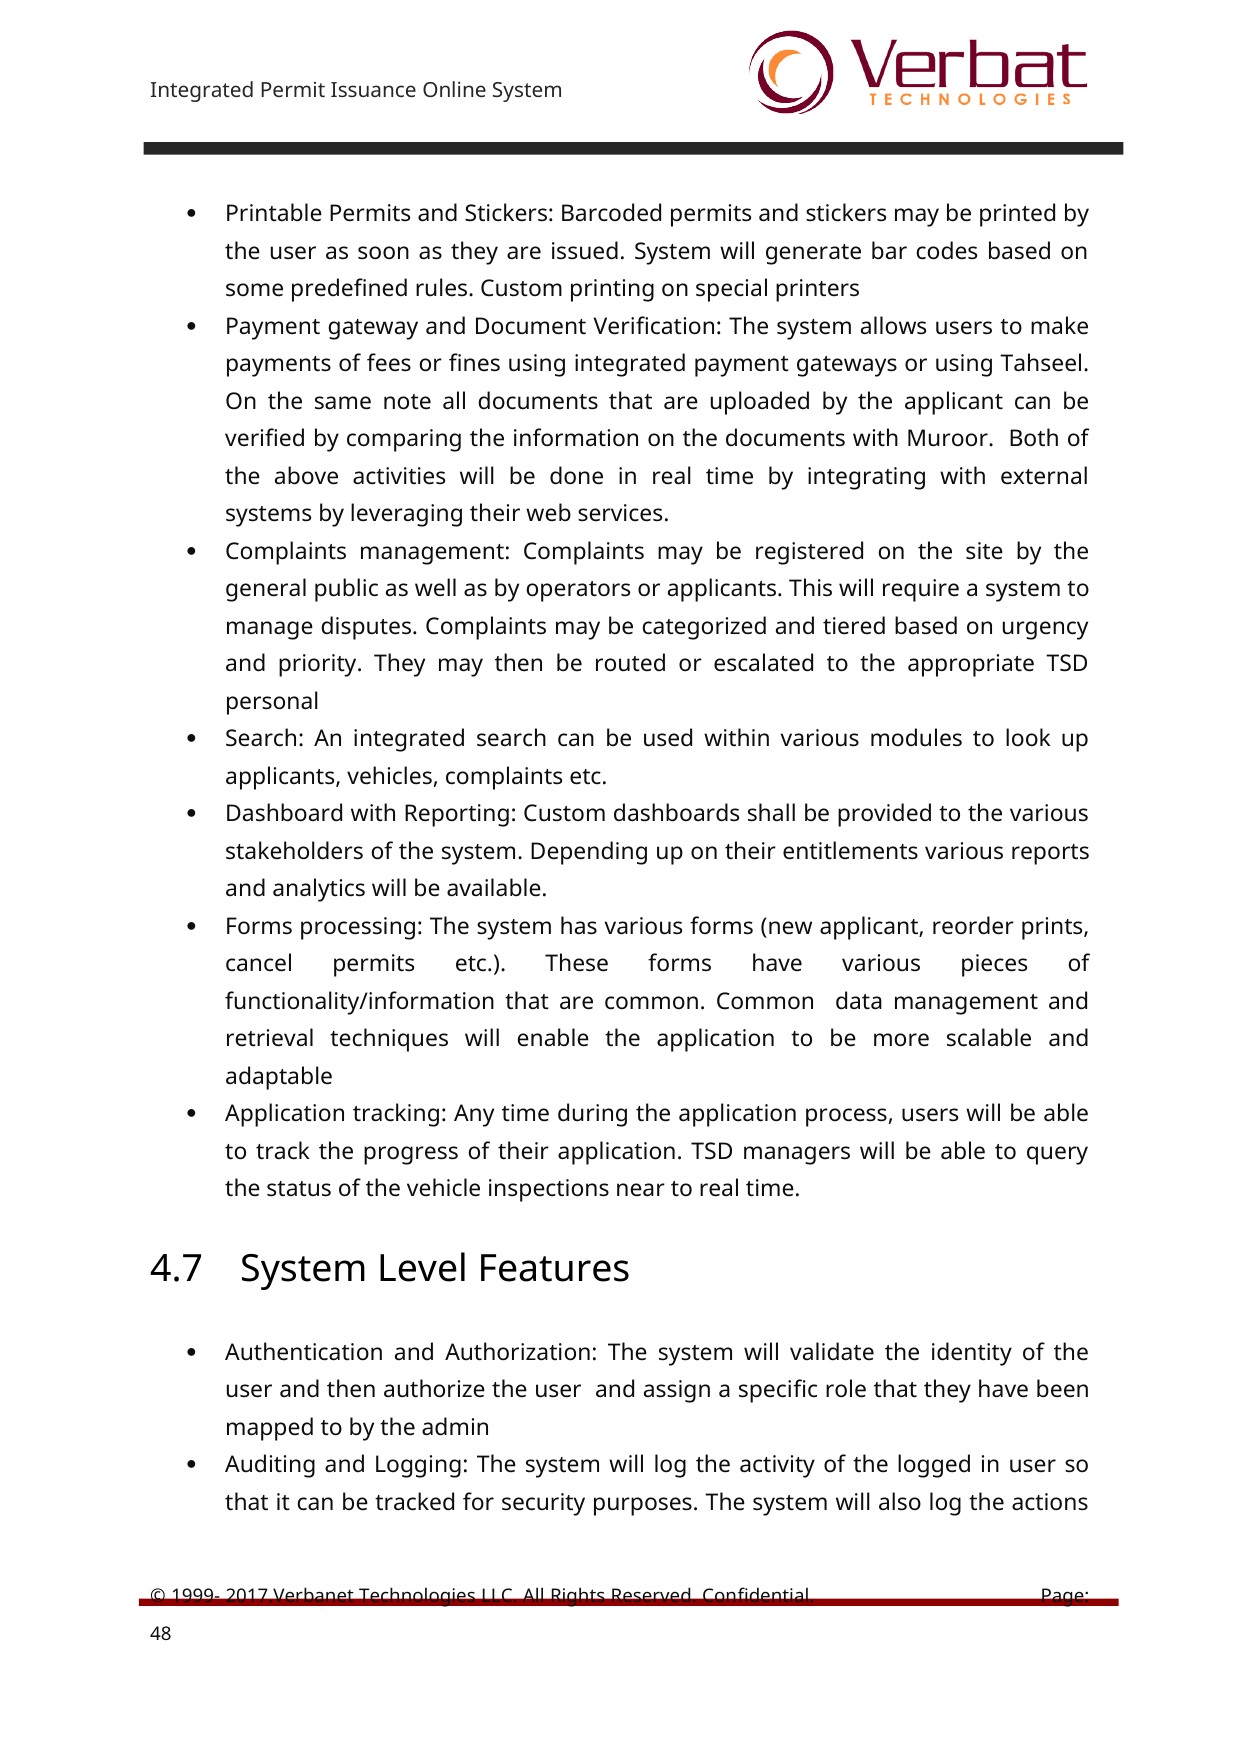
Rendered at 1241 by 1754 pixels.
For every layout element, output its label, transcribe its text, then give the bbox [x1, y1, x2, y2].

list Dashboard with Reporting: Custom dashboards shall be provided to the various stakeholders of the system. Depending up on their entitlements various reports and analytics will be available. [187, 792, 1090, 904]
list Application tracking: Any time during the application process, users will be able to track the progress of their application. TSD managers will be able to query the status of the vehicle inspections near to real time. [187, 1092, 1090, 1204]
picture [745, 26, 1089, 114]
list Payment gateway and Document Verification: The system allows users to make payments of fees or fines using integrated payment gateways or using Tahseel. On the same note all documents that are uploaded by the applicant can be verified by comparing the information on the documents with Muroor. Both of the above activities will be done in real time by integrating with external systems by leveraging their web services. [187, 304, 1090, 529]
list Forms processing: The system has various forms (new applicant, reorder prints, cancel permits etc.). These forms have various pieces of functionality/information that are common. Common data management and retrieval techniques will enable the application to be more scalable and adaptable [187, 904, 1090, 1092]
list Printable Permits and Stickers: Barcoded permits and stickers may be printed by the user as soon as they are issued. System will generate bar codes based on some predefined rules. Custom printing on special printers [187, 192, 1090, 304]
list Complaints management: Complaints may be registered on the site by the general public as well as by operators or applicants. This will require a system to manage disputes. Complaints may be categorized and tiered based on urgency and priority. They may then be routed or escalated to the appropriate TSD personal [187, 529, 1090, 717]
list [187, 1443, 1090, 1518]
list Authentication and Authorization: The system will validate the identity of the user and then authorize the user and assign a specific role that they have been mapped to by the admin [187, 1330, 1090, 1443]
subtitle System Level Features [150, 1242, 1090, 1293]
list Search: An integrated search can be used within various modules to look up applicants, vehicles, complaints etc. [187, 717, 1090, 792]
